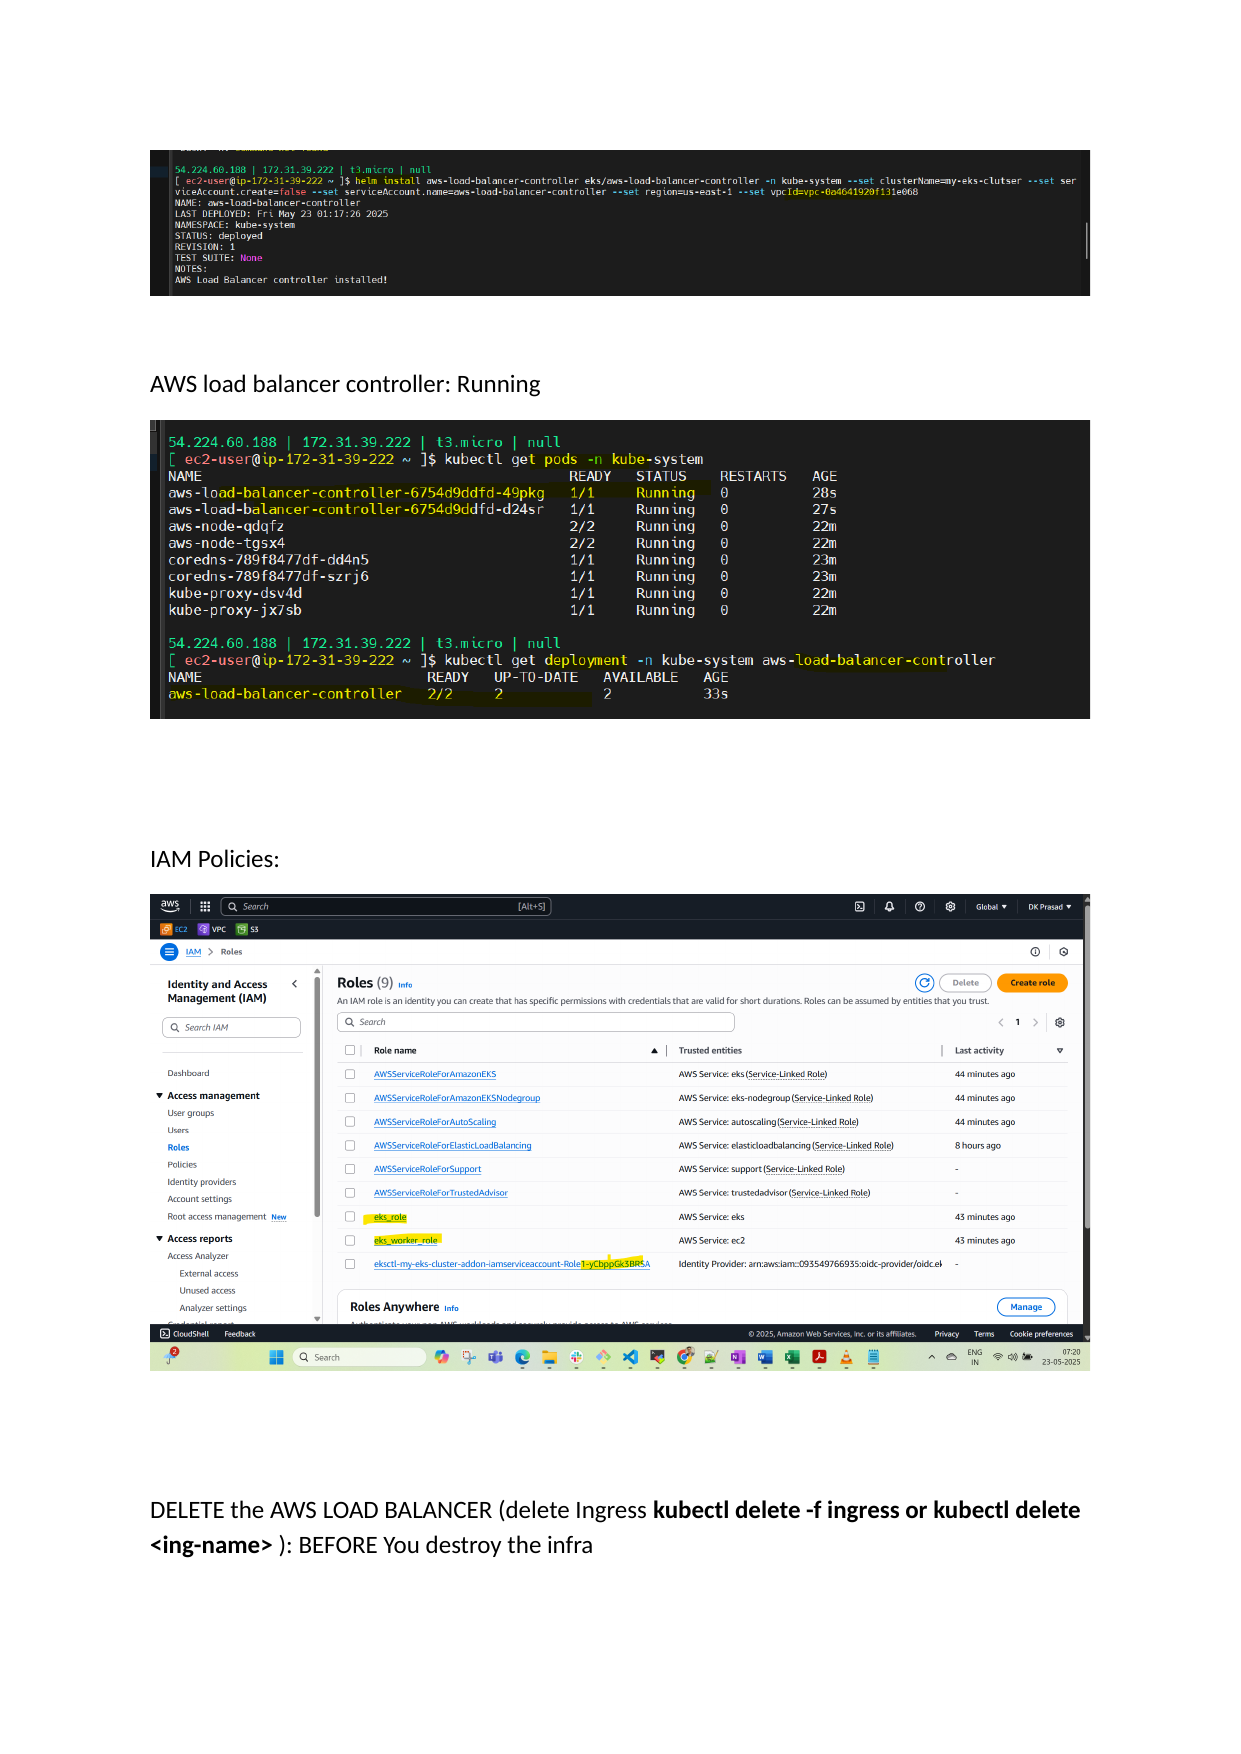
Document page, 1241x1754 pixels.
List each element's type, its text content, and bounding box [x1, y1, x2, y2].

picture [150, 894, 1091, 1371]
picture [150, 150, 1091, 296]
text DELETE the AWS LOAD BALANCER (delete Ingress kubectl delete -f ingress or kubectl delete <ing-name> ): BEFORE You destroy the infra [150, 1495, 1090, 1560]
text IAM Policies: [150, 843, 1090, 873]
picture [150, 420, 1091, 719]
text AWS load balancer controller: Running [150, 368, 1090, 399]
